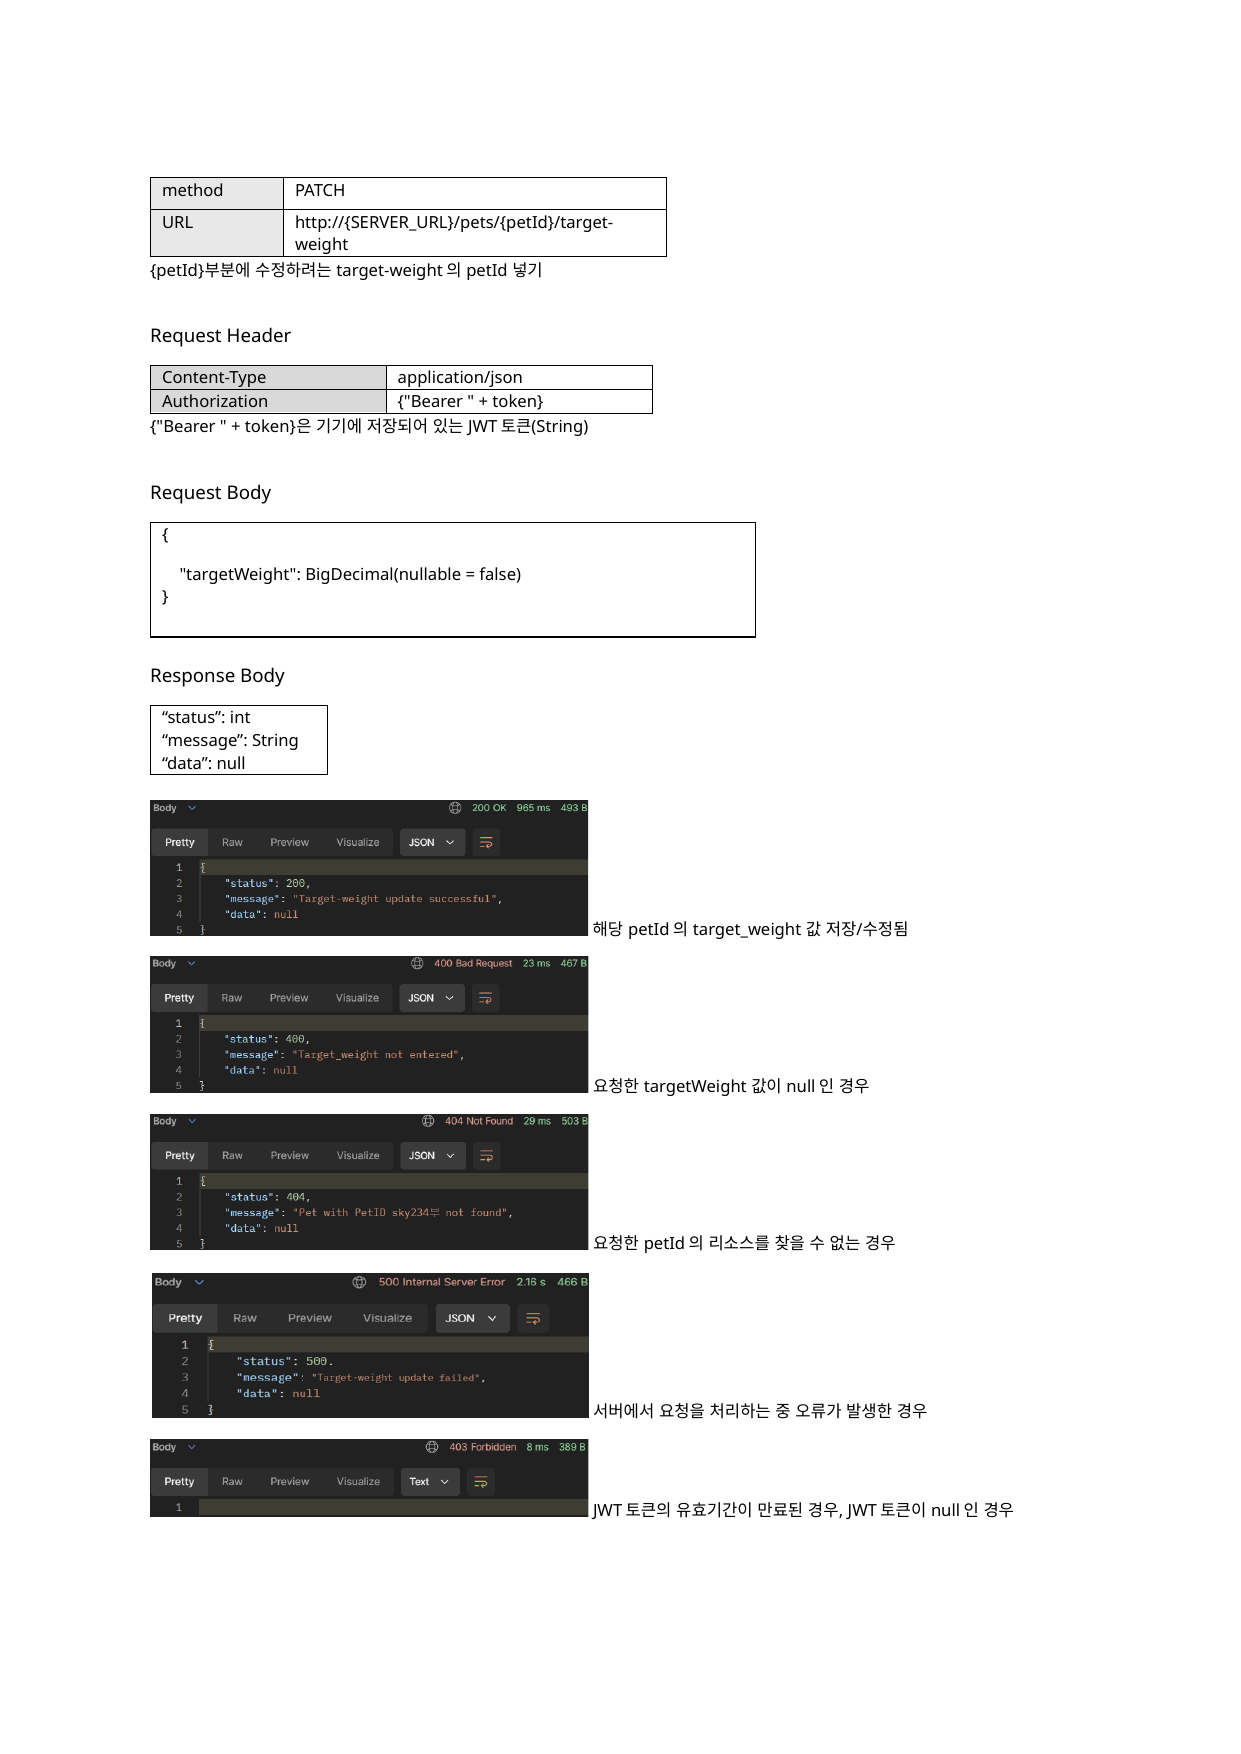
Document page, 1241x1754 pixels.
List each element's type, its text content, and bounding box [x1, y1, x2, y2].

text {petId}부분에 수정하려는 target-weight의 petId 넣기 [150, 257, 1090, 281]
table_header { "targetWeight": BigDecimal(nullable = false) } [151, 523, 755, 636]
text Request Header [150, 323, 1090, 348]
table_cell URL [151, 210, 283, 256]
table_cell {"Bearer " + token} [387, 390, 652, 412]
picture [150, 1439, 589, 1517]
picture [150, 800, 589, 936]
table_header application/json [387, 366, 652, 389]
text Request Body [150, 480, 1090, 505]
picture [150, 956, 589, 1093]
text {"Bearer " + token}은 기기에 저장되어 있는 JWT토큰(String) [150, 413, 1090, 438]
picture [150, 1114, 589, 1250]
table_cell http://{SERVER_URL}/pets/{petId}/target-weight [284, 210, 666, 256]
picture [150, 1270, 589, 1418]
table_header method [151, 178, 283, 209]
table_header Content-Type [151, 366, 386, 389]
table_cell Authorization [151, 390, 386, 412]
table_header PATCH [284, 178, 666, 209]
text Response Body [150, 663, 1090, 688]
table_header “status”: int “message”: String “data”: null [151, 706, 327, 774]
